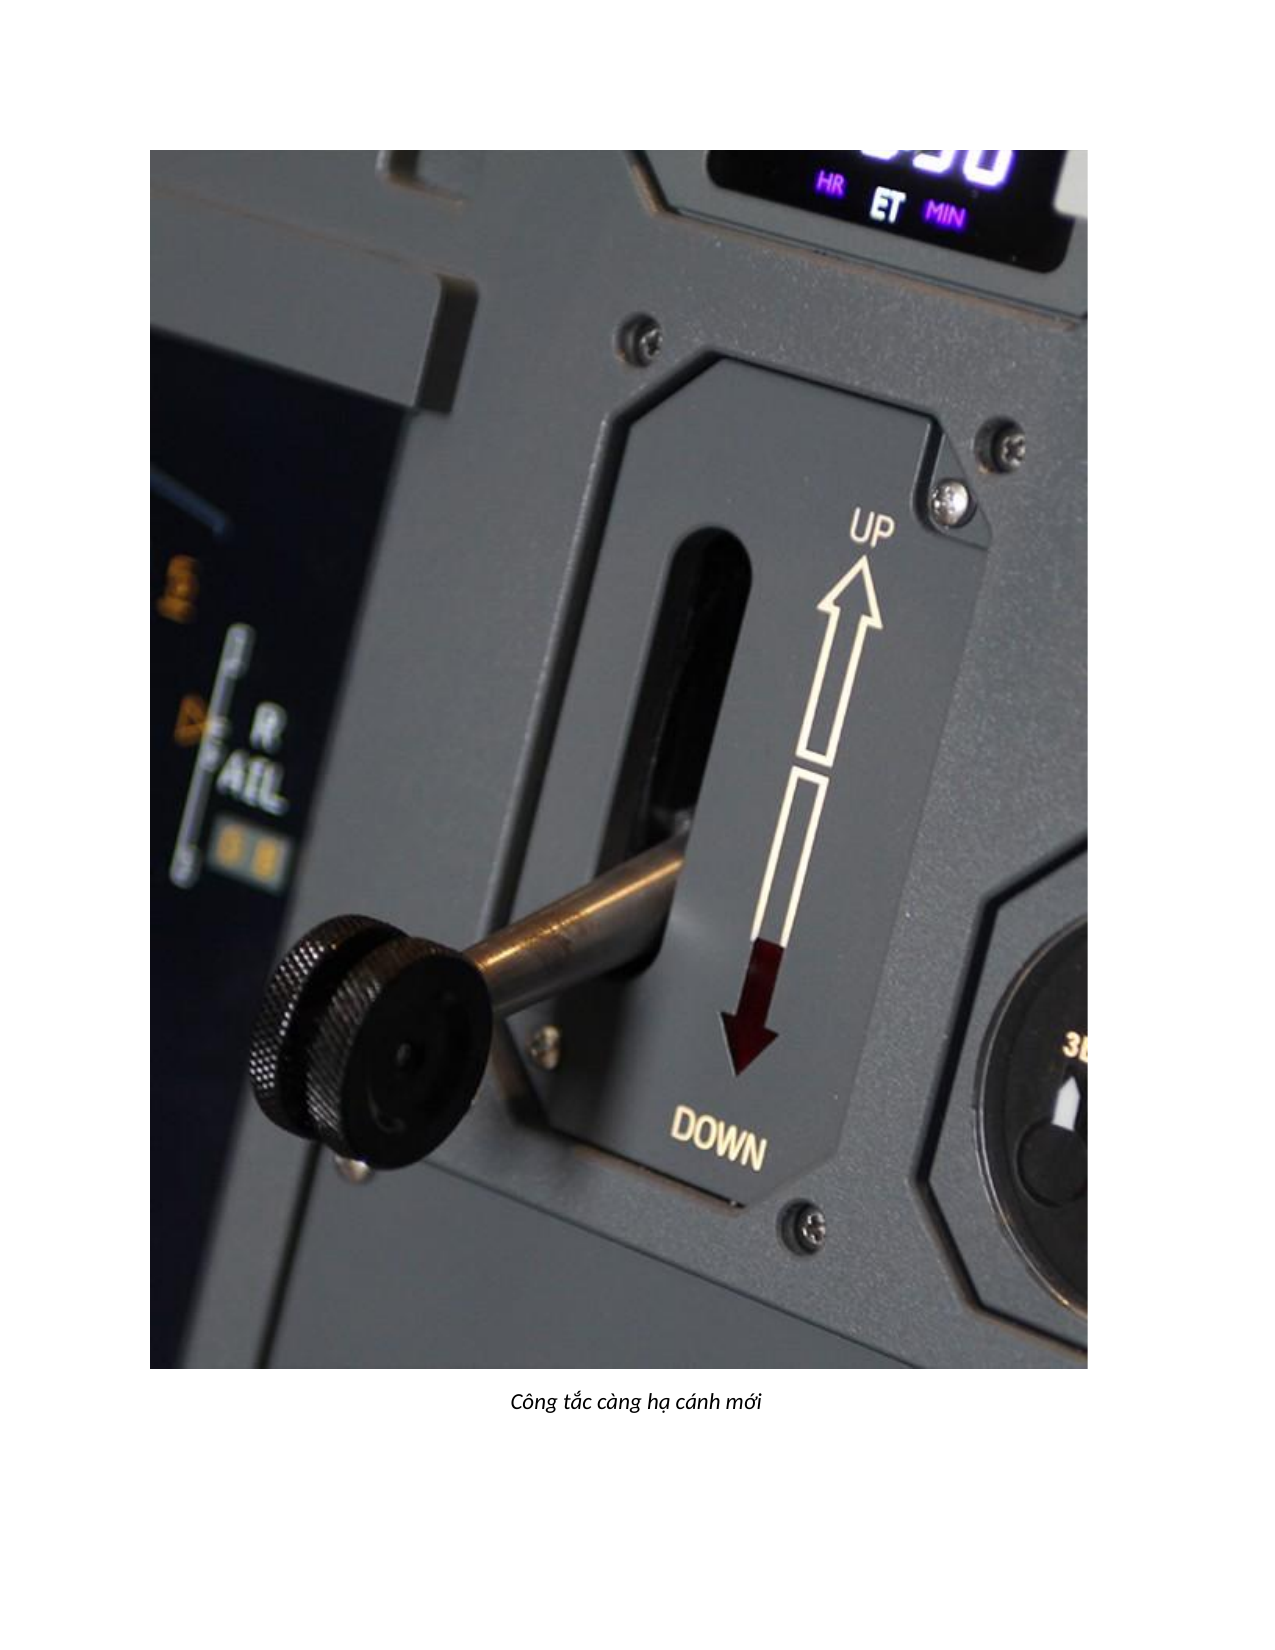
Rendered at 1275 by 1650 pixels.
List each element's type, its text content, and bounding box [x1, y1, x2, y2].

text Công tắc càng hạ cánh mới [150, 1387, 1125, 1415]
picture [150, 150, 1088, 1369]
